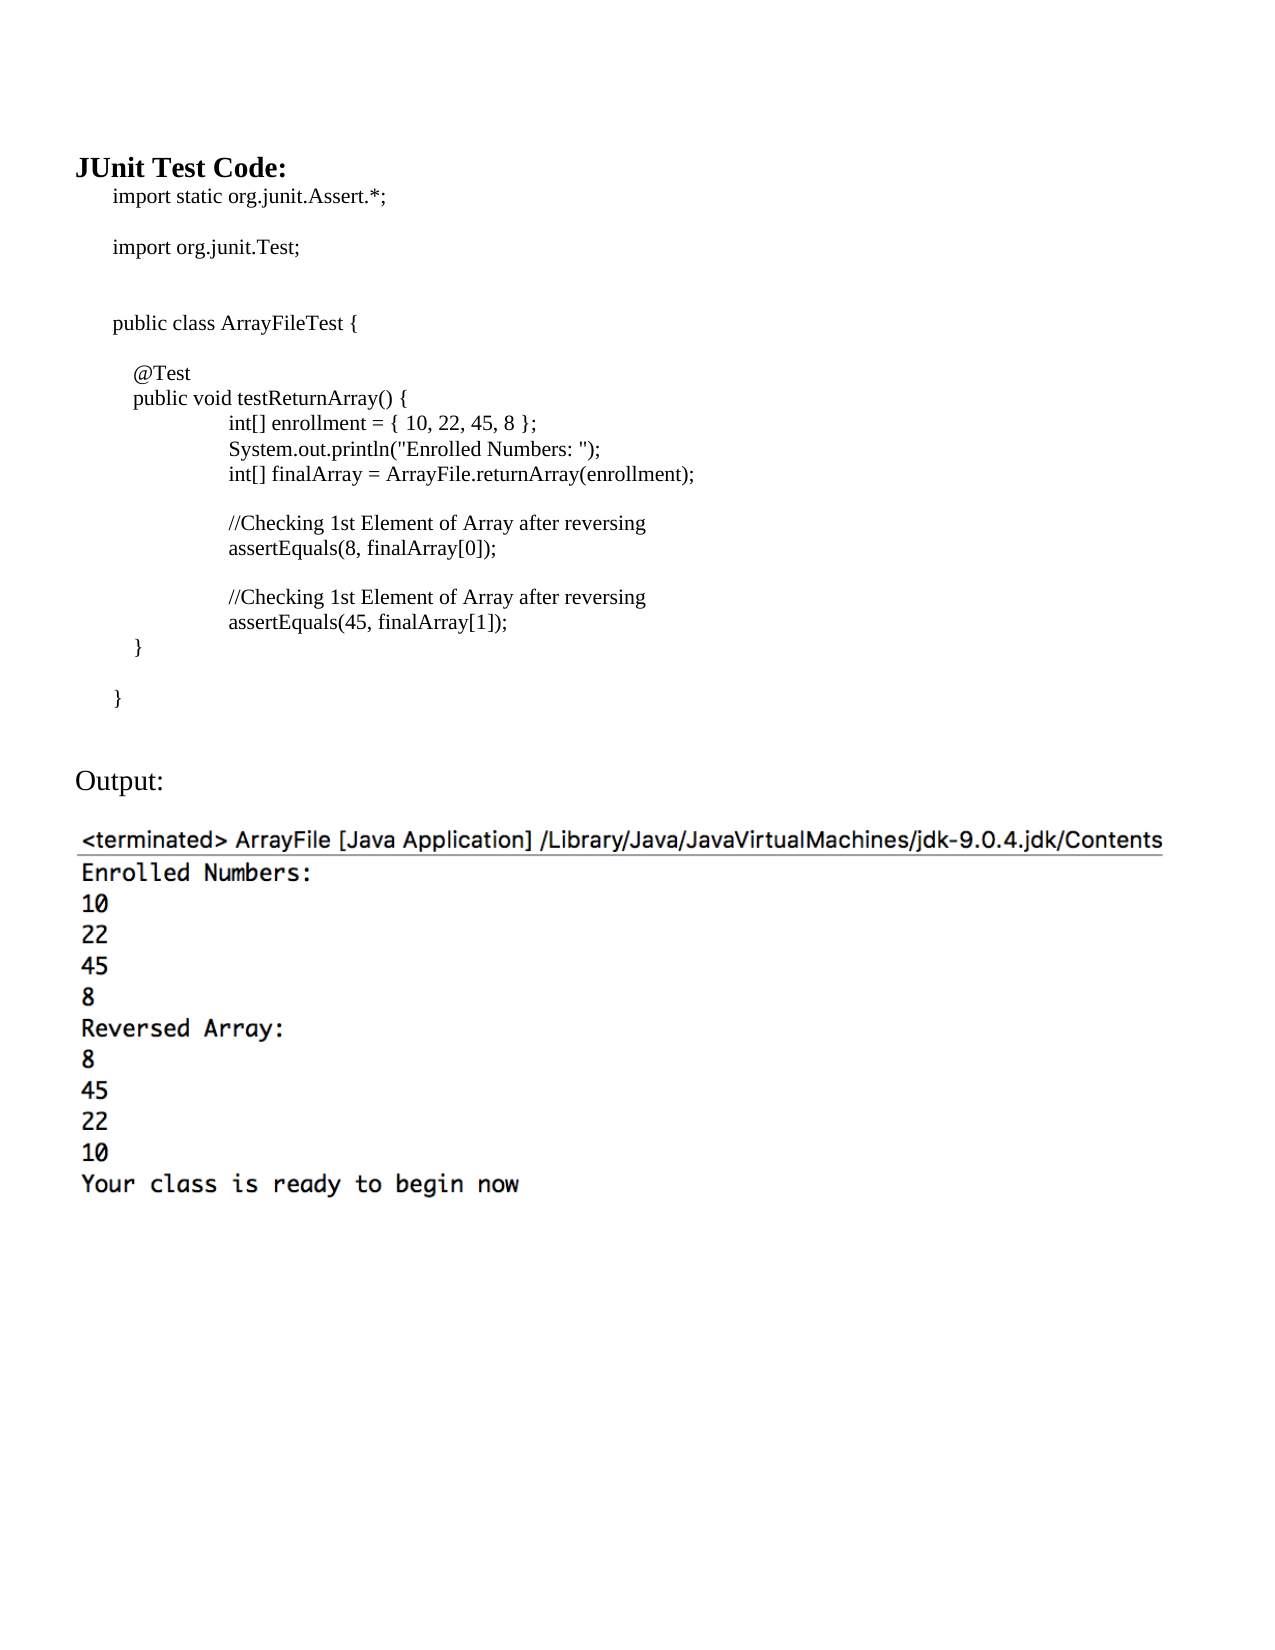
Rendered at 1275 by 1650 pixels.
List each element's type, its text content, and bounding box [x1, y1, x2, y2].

picture [75, 825, 1163, 1242]
text import static org.junit.Assert.*; [112, 183, 1125, 209]
text import org.junit.Test; [112, 234, 1125, 259]
text public class ArrayFileTest { [112, 309, 1125, 335]
text @Test [112, 360, 1125, 385]
text //Checking 1st Element of Array after reversing [112, 510, 1125, 535]
text //Checking 1st Element of Array after reversing [112, 584, 1125, 609]
text Output: [75, 763, 1125, 797]
text } [112, 634, 1125, 659]
text assertEquals(8, finalArray[0]); [112, 535, 1125, 560]
text assertEquals(45, finalArray[1]); [112, 609, 1125, 634]
text System.out.println("Enrolled Numbers: "); [112, 436, 1125, 461]
text public void testReturnArray() { [112, 385, 1125, 410]
text JUnit Test Code: [75, 150, 1125, 183]
text } [112, 684, 1125, 710]
text int[] enrollment = { 10, 22, 45, 8 }; [112, 410, 1125, 436]
text int[] finalArray = ArrayFile.returnArray(enrollment); [112, 461, 1125, 486]
